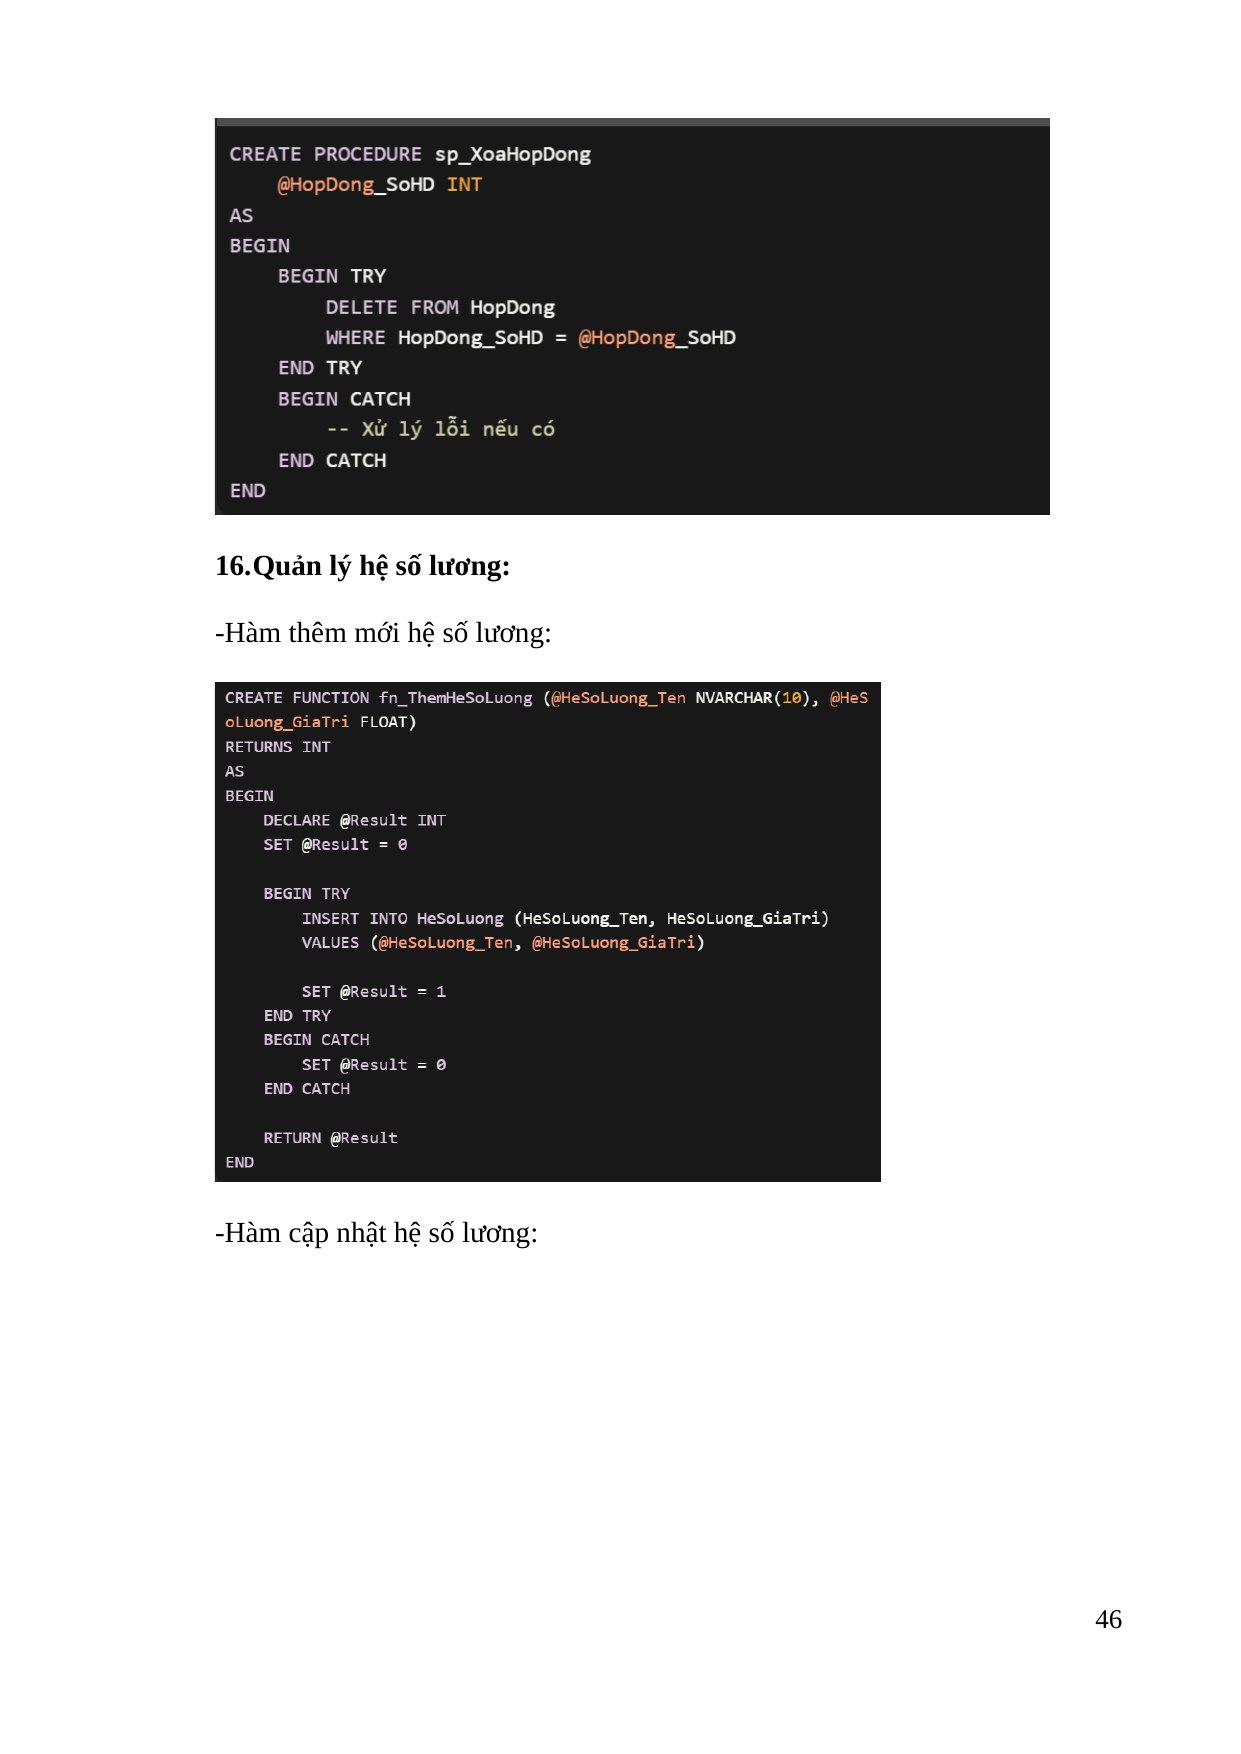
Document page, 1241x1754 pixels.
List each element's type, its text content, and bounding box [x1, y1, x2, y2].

list -Hàm thêm mới hệ số lương: [215, 615, 1122, 649]
list -Hàm cập nhật hệ số lương: [215, 1215, 1122, 1249]
list Quản lý hệ số lương: [215, 548, 1122, 582]
picture [214, 118, 1050, 515]
picture [214, 682, 881, 1182]
